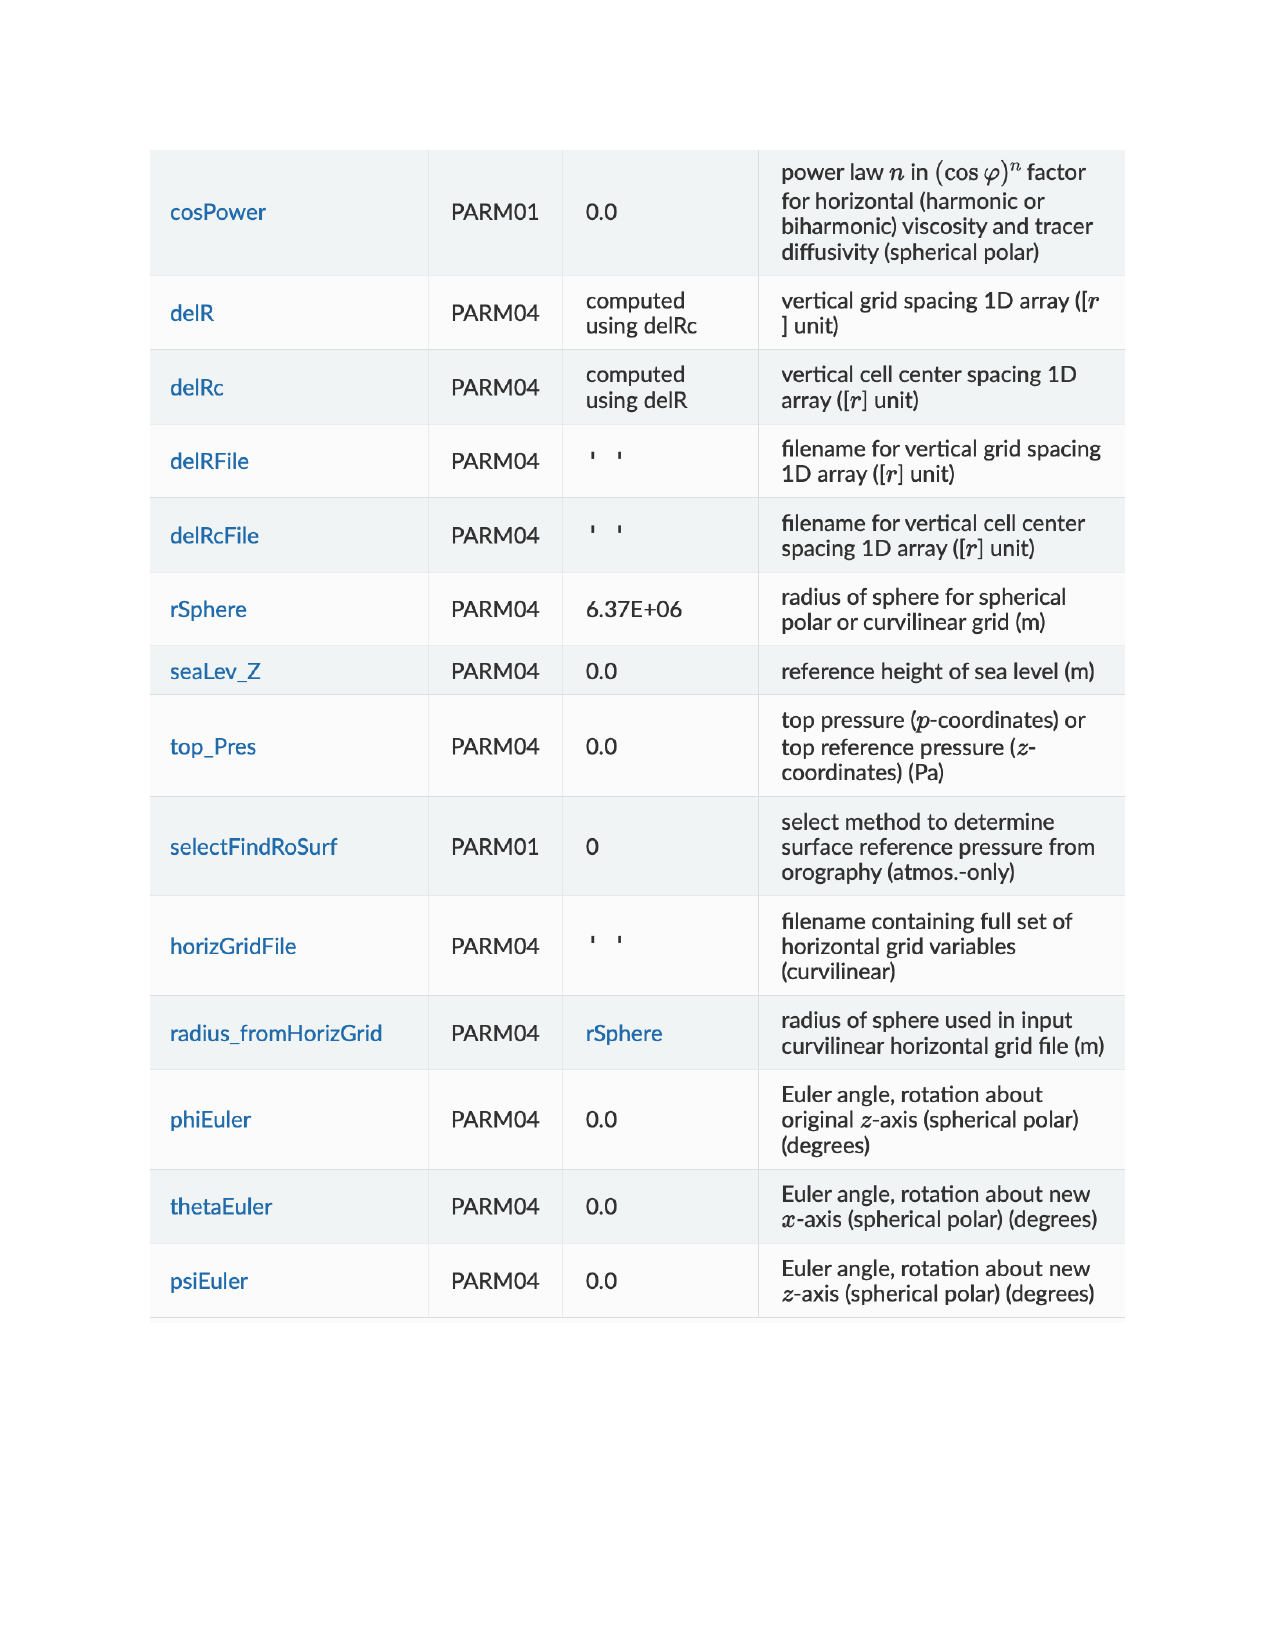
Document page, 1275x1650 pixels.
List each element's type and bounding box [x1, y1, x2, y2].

picture [150, 150, 1125, 1323]
